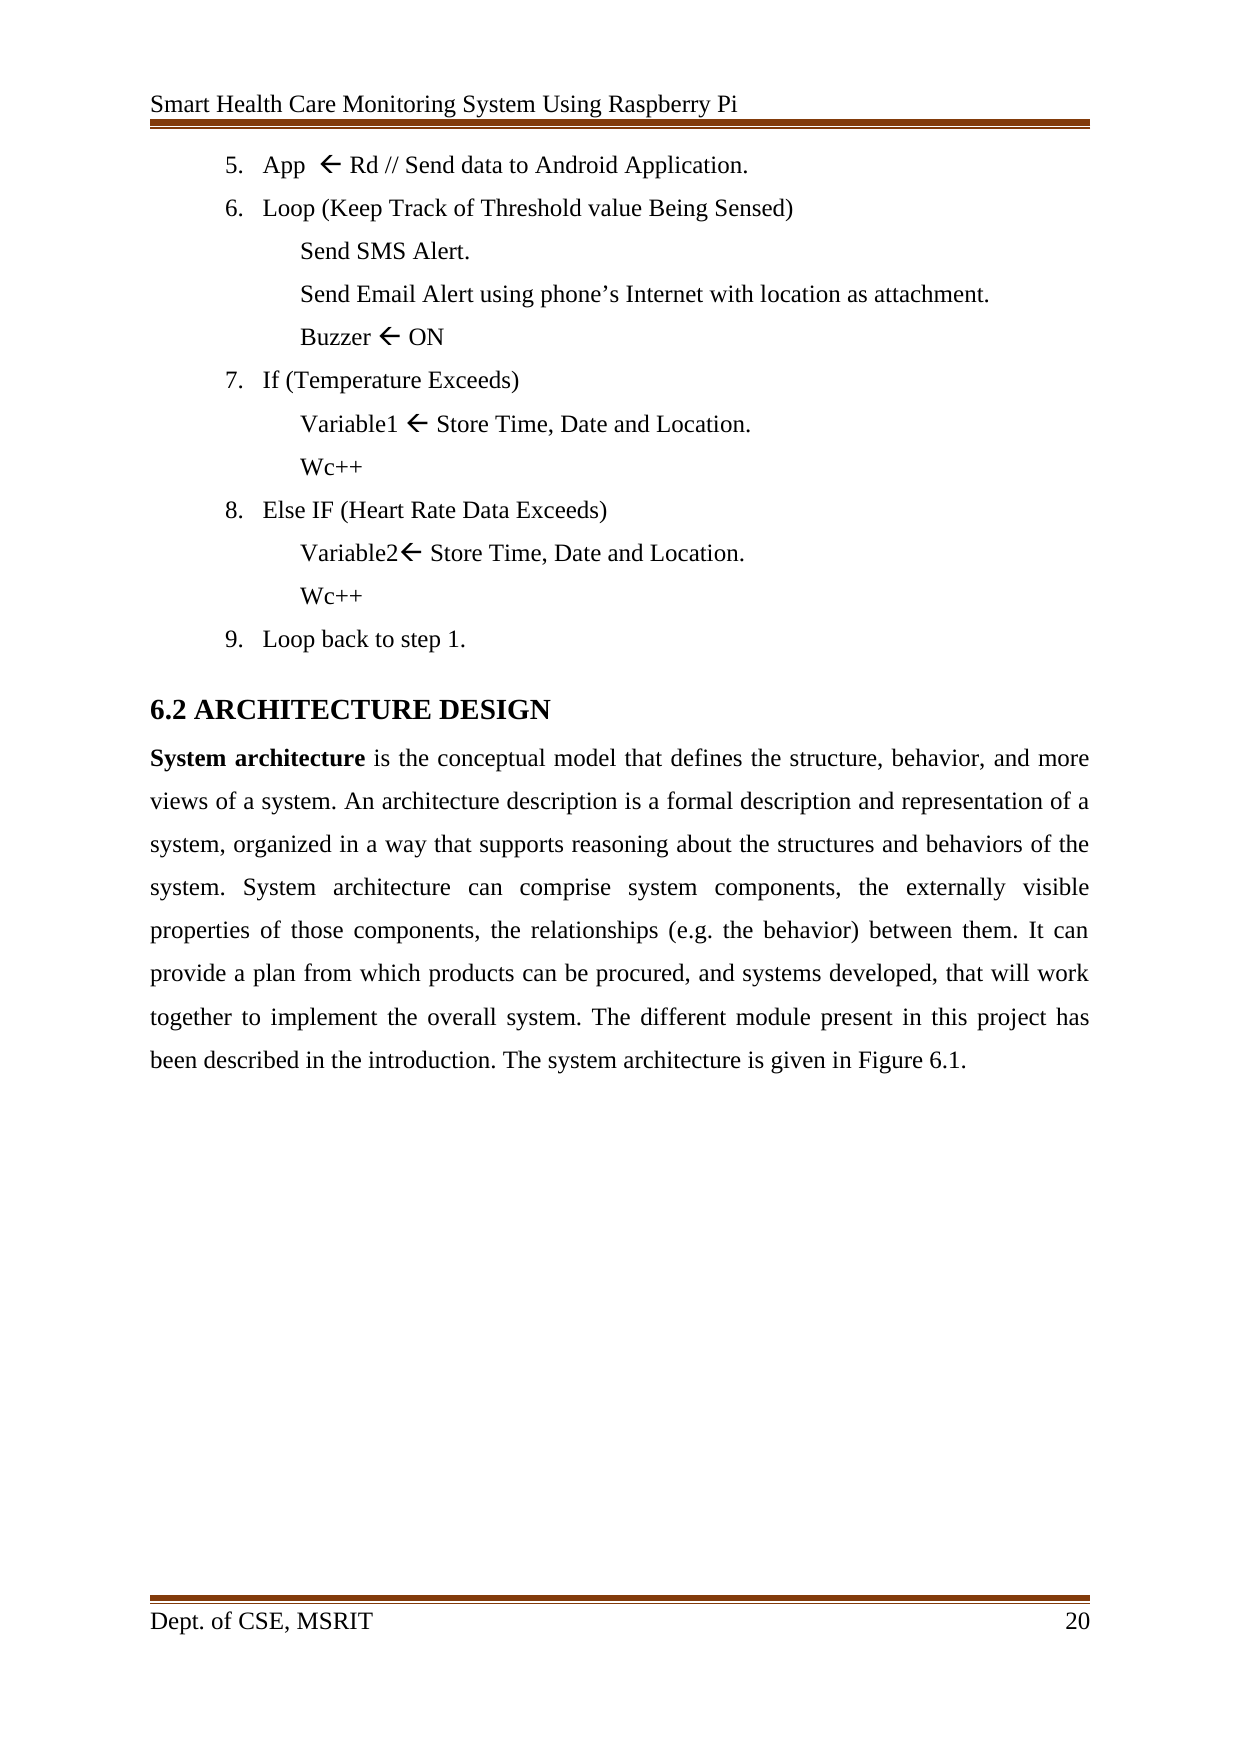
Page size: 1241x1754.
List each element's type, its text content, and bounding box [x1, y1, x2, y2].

text Wc++ [300, 581, 1090, 610]
text Variable2 Store Time, Date and Location. [300, 538, 1090, 567]
text Send SMS Alert. [300, 236, 1090, 265]
list Loop (Keep Track of Threshold value Being Sensed) [225, 193, 1090, 222]
list App Rd // Send data to Android Application. [225, 150, 1090, 179]
text Send Email Alert using phone’s Internet with location as attachment. [300, 279, 1090, 308]
list If (Temperature Exceeds) [225, 366, 1090, 394]
text Wc++ [300, 452, 1090, 481]
list Loop back to step 1. [225, 624, 1090, 653]
text System architecture is the conceptual model that defines the structure, behavior, and more views of a system. An architecture description is a formal description and representation of a system, organized in a way that supports reasoning about the structures and behaviors of the system. System architecture can comprise system components, the externally visible properties of those components, the relationships (e.g. the behavior) between them. It can provide a plan from which products can be procured, and systems developed, that will work together to implement the overall system. The different module present in this project has been described in the introduction. The system architecture is given in Figure 6.1. [150, 743, 1090, 1073]
text 6.2 ARCHITECTURE DESIGN [150, 692, 1090, 726]
text Buzzer ON [300, 322, 1090, 351]
text Variable1 Store Time, Date and Location. [300, 409, 1090, 437]
list Else IF (Heart Rate Data Exceeds) [225, 495, 1090, 524]
